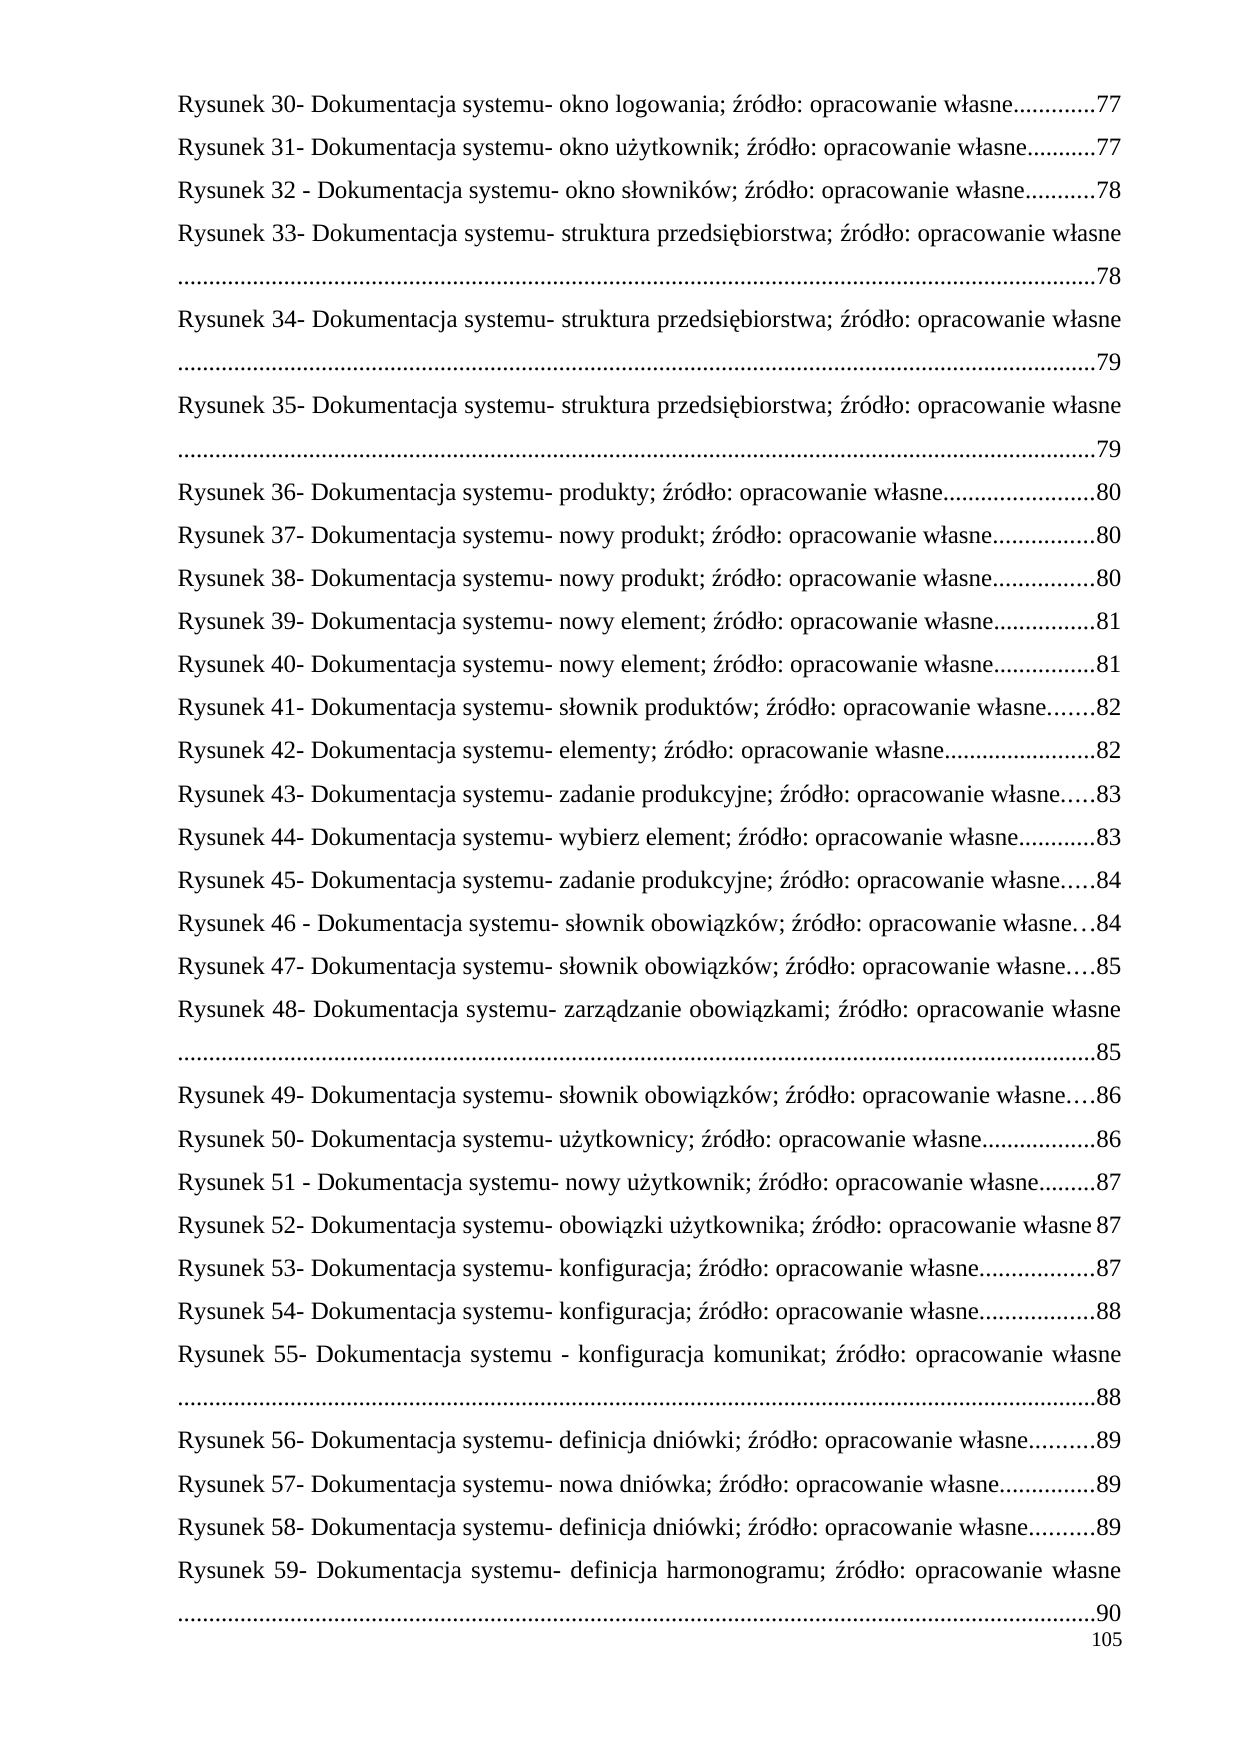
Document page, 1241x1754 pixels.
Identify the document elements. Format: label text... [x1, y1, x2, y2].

text Rysunek 58- Dokumentacja systemu- definicja dniówki; źródło: opracowanie własne 89 [177, 1512, 1122, 1541]
text Rysunek 47- Dokumentacja systemu- słownik obowiązków; źródło: opracowanie własne 85 [177, 951, 1122, 980]
text Rysunek 42- Dokumentacja systemu- elementy; źródło: opracowanie własne 82 [177, 736, 1122, 764]
text Rysunek 34- Dokumentacja systemu- struktura przedsiębiorstwa; źródło: opracowanie własne 79 [177, 304, 1122, 376]
text Rysunek 36- Dokumentacja systemu- produkty; źródło: opracowanie własne 80 [177, 477, 1122, 506]
text Rysunek 56- Dokumentacja systemu- definicja dniówki; źródło: opracowanie własne 89 [177, 1426, 1122, 1454]
text Rysunek 51 - Dokumentacja systemu- nowy użytkownik; źródło: opracowanie własne 87 [177, 1167, 1122, 1196]
text Rysunek 57- Dokumentacja systemu- nowa dniówka; źródło: opracowanie własne 89 [177, 1469, 1122, 1497]
text Rysunek 50- Dokumentacja systemu- użytkownicy; źródło: opracowanie własne 86 [177, 1124, 1122, 1152]
text Rysunek 54- Dokumentacja systemu- konfiguracja; źródło: opracowanie własne 88 [177, 1296, 1122, 1325]
text Rysunek 35- Dokumentacja systemu- struktura przedsiębiorstwa; źródło: opracowanie własne 79 [177, 391, 1122, 462]
text Rysunek 43- Dokumentacja systemu- zadanie produkcyjne; źródło: opracowanie własne 83 [177, 779, 1122, 807]
text Rysunek 37- Dokumentacja systemu- nowy produkt; źródło: opracowanie własne 80 [177, 520, 1122, 549]
text Rysunek 32 - Dokumentacja systemu- okno słowników; źródło: opracowanie własne 78 [177, 175, 1122, 204]
text Rysunek 59- Dokumentacja systemu- definicja harmonogramu; źródło: opracowanie własne 90 [177, 1555, 1122, 1627]
text Rysunek 55- Dokumentacja systemu - konfiguracja komunikat; źródło: opracowanie własne 88 [177, 1339, 1122, 1411]
text Rysunek 49- Dokumentacja systemu- słownik obowiązków; źródło: opracowanie własne 86 [177, 1081, 1122, 1109]
text Rysunek 40- Dokumentacja systemu- nowy element; źródło: opracowanie własne 81 [177, 649, 1122, 678]
text Rysunek 48- Dokumentacja systemu- zarządzanie obowiązkami; źródło: opracowanie własne 85 [177, 994, 1122, 1066]
text Rysunek 53- Dokumentacja systemu- konfiguracja; źródło: opracowanie własne 87 [177, 1253, 1122, 1282]
text Rysunek 46 - Dokumentacja systemu- słownik obowiązków; źródło: opracowanie własne 84 [177, 908, 1122, 937]
text Rysunek 30- Dokumentacja systemu- okno logowania; źródło: opracowanie własne 77 [177, 89, 1122, 117]
text Rysunek 44- Dokumentacja systemu- wybierz element; źródło: opracowanie własne 83 [177, 822, 1122, 851]
text Rysunek 31- Dokumentacja systemu- okno użytkownik; źródło: opracowanie własne 77 [177, 132, 1122, 161]
text Rysunek 45- Dokumentacja systemu- zadanie produkcyjne; źródło: opracowanie własne 84 [177, 865, 1122, 894]
text Rysunek 38- Dokumentacja systemu- nowy produkt; źródło: opracowanie własne 80 [177, 563, 1122, 592]
text Rysunek 39- Dokumentacja systemu- nowy element; źródło: opracowanie własne 81 [177, 606, 1122, 635]
text Rysunek 33- Dokumentacja systemu- struktura przedsiębiorstwa; źródło: opracowanie własne 78 [177, 218, 1122, 290]
text Rysunek 52- Dokumentacja systemu- obowiązki użytkownika; źródło: opracowanie własne 87 [177, 1210, 1122, 1239]
text Rysunek 41- Dokumentacja systemu- słownik produktów; źródło: opracowanie własne 82 [177, 692, 1122, 721]
